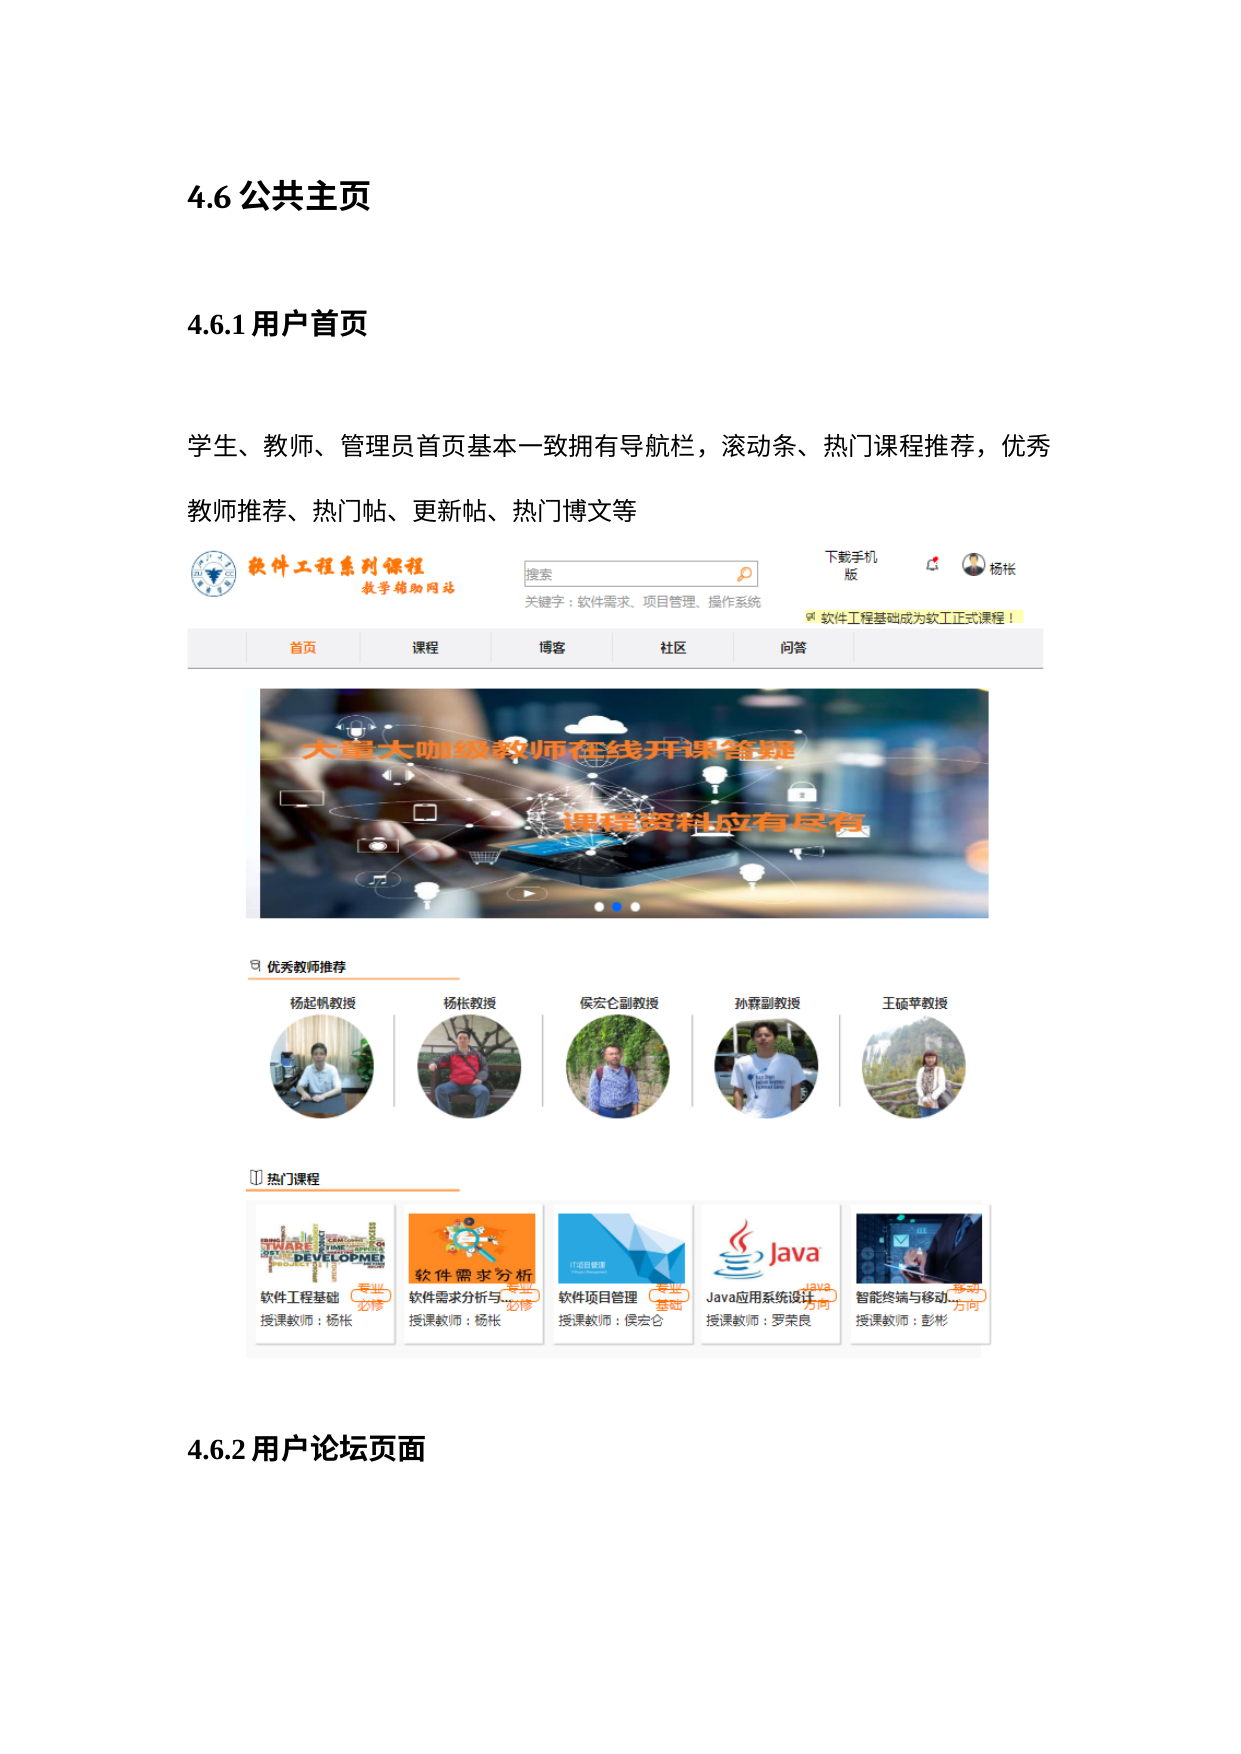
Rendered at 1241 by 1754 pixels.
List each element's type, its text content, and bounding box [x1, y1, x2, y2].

subtitle 4.6.2用户论坛页面 [187, 1414, 1053, 1479]
subtitle 4.6.1用户首页 [187, 289, 1053, 354]
picture [187, 542, 1052, 1382]
text 学生、教师、管理员首页基本一致拥有导航栏，滚动条、热门课程推荐，优秀教师推荐、热门帖、更新帖、热门博文等 [187, 412, 1053, 542]
subtitle 4.6公共主页 [187, 162, 1053, 227]
